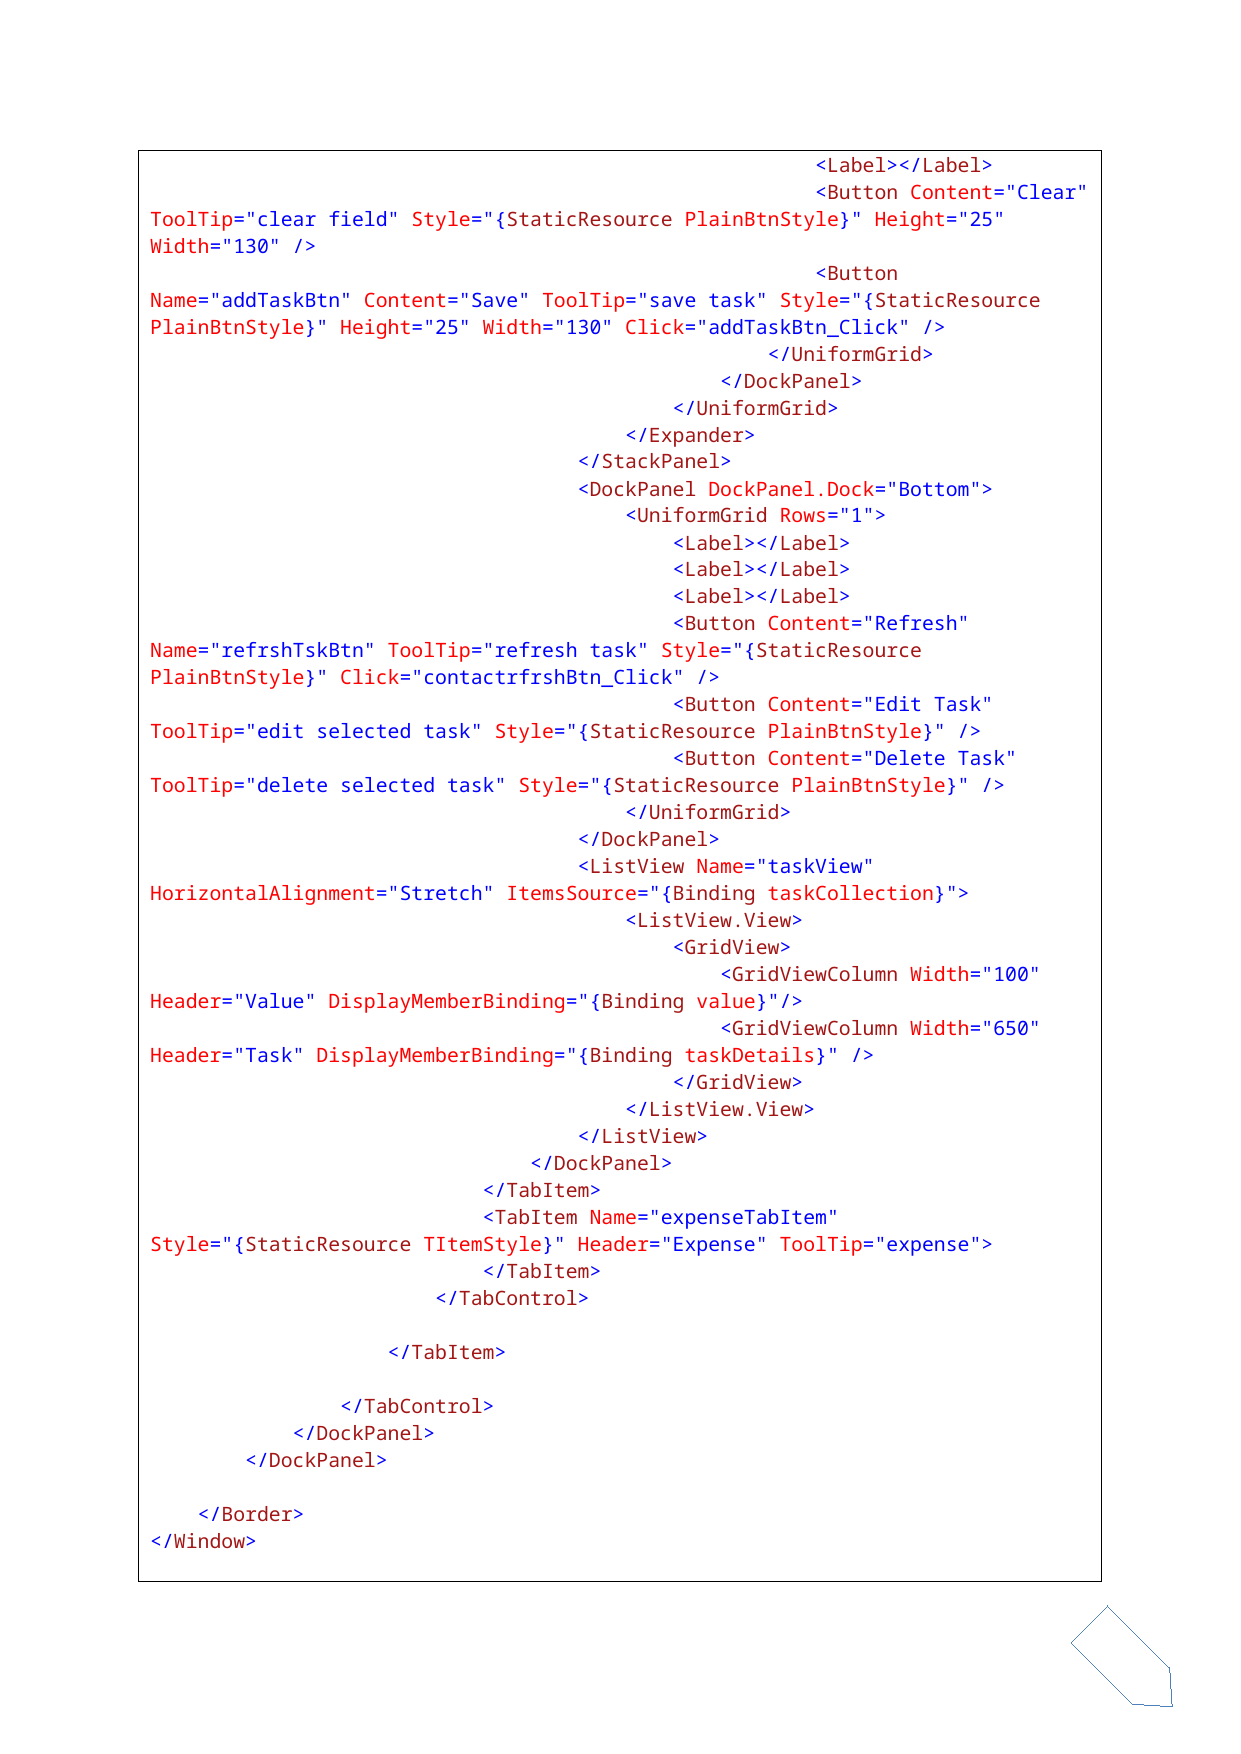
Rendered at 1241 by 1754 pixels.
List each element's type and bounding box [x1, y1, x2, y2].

table_cell [139, 151, 1101, 1581]
